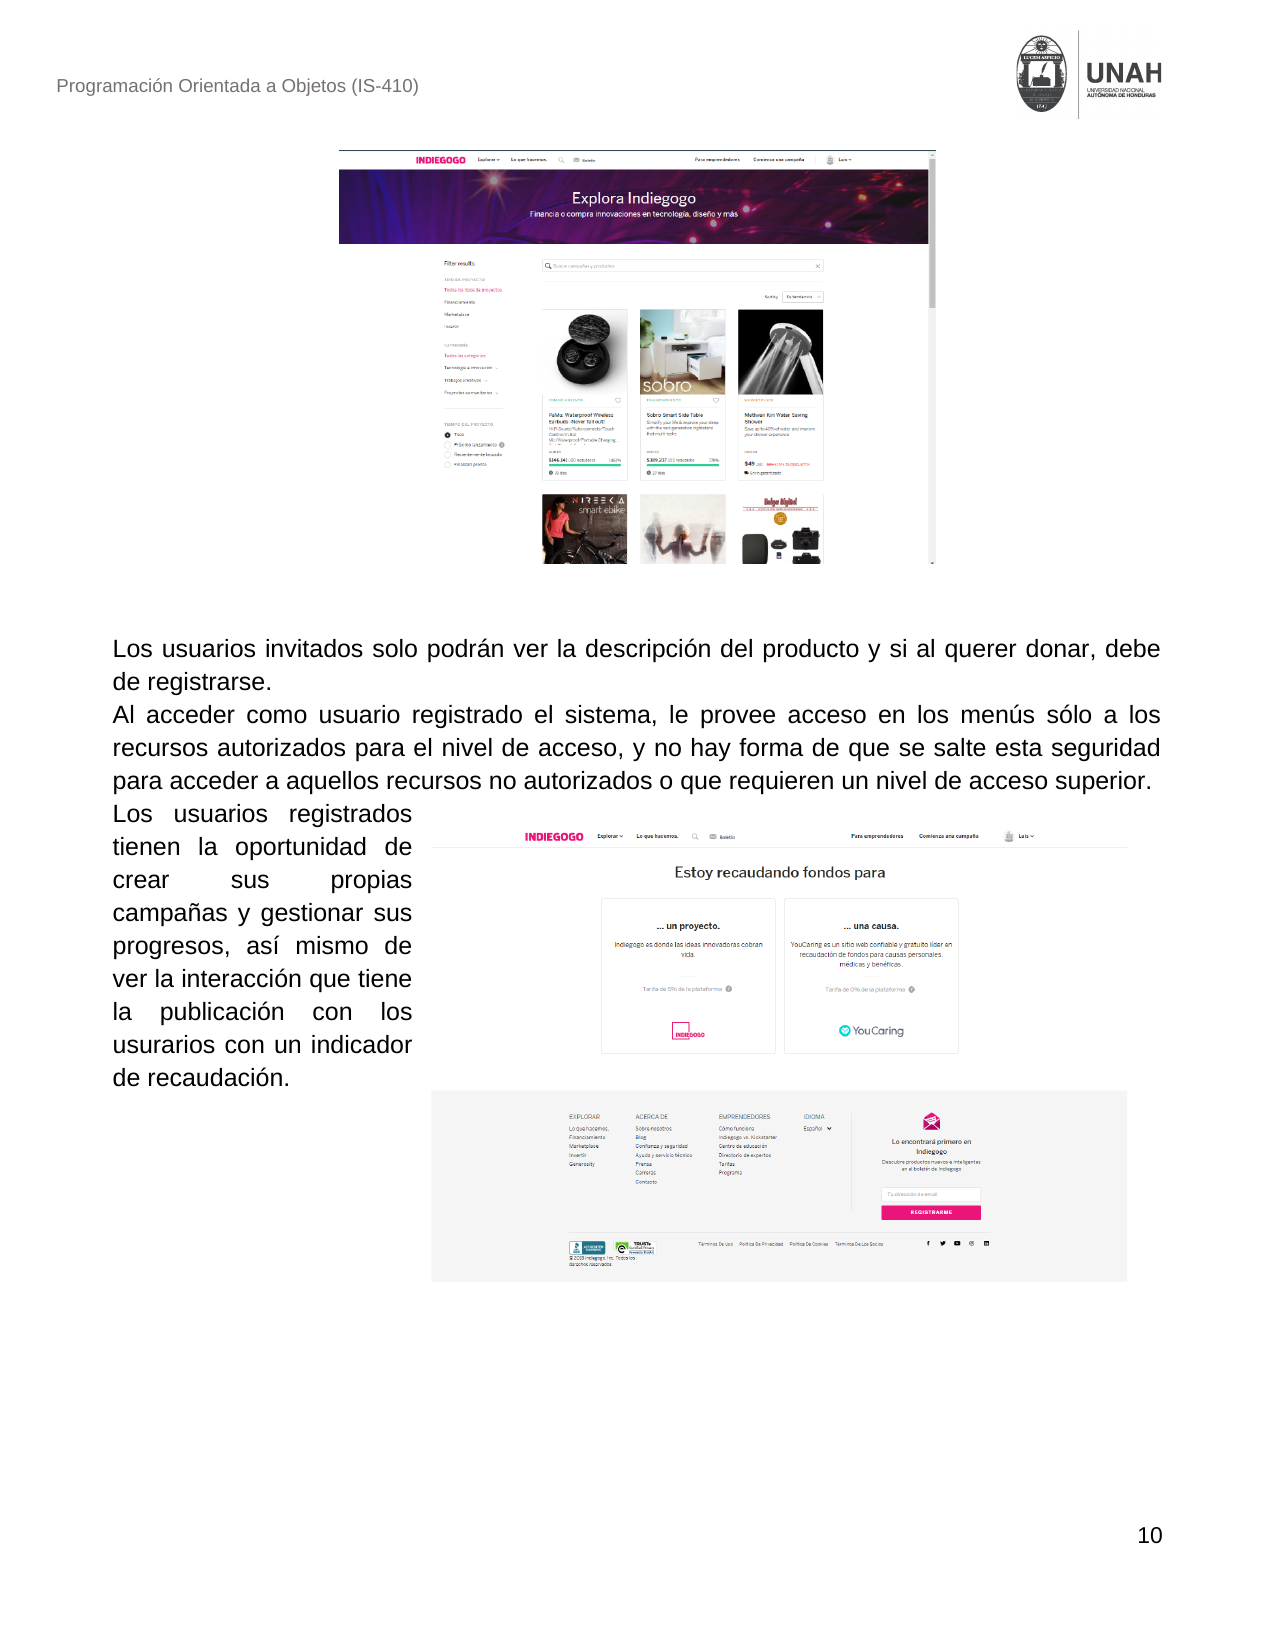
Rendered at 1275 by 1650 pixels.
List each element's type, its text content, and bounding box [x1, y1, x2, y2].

text Los usuarios registrados tienen la oportunidad de crear sus propias campañas y gestionar sus progresos, así mismo de ver la interacción que tiene la publicación con los usurarios con un indicador de recaudación. [112, 799, 1162, 1092]
picture [339, 150, 936, 564]
text Los usuarios invitados solo podrán ver la descripción del producto y si al querer donar, debe de registrarse. [112, 634, 1162, 695]
picture [1016, 26, 1162, 119]
picture [431, 827, 1128, 1294]
text Al acceder como usuario registrado el sistema, le provee acceso en los menús sólo a los recursos autorizados para el nivel de acceso, y no hay forma de que se salte esta seguridad para acceder a aquellos recursos no autorizados o que requieren un nivel de acceso superior. [112, 700, 1162, 794]
